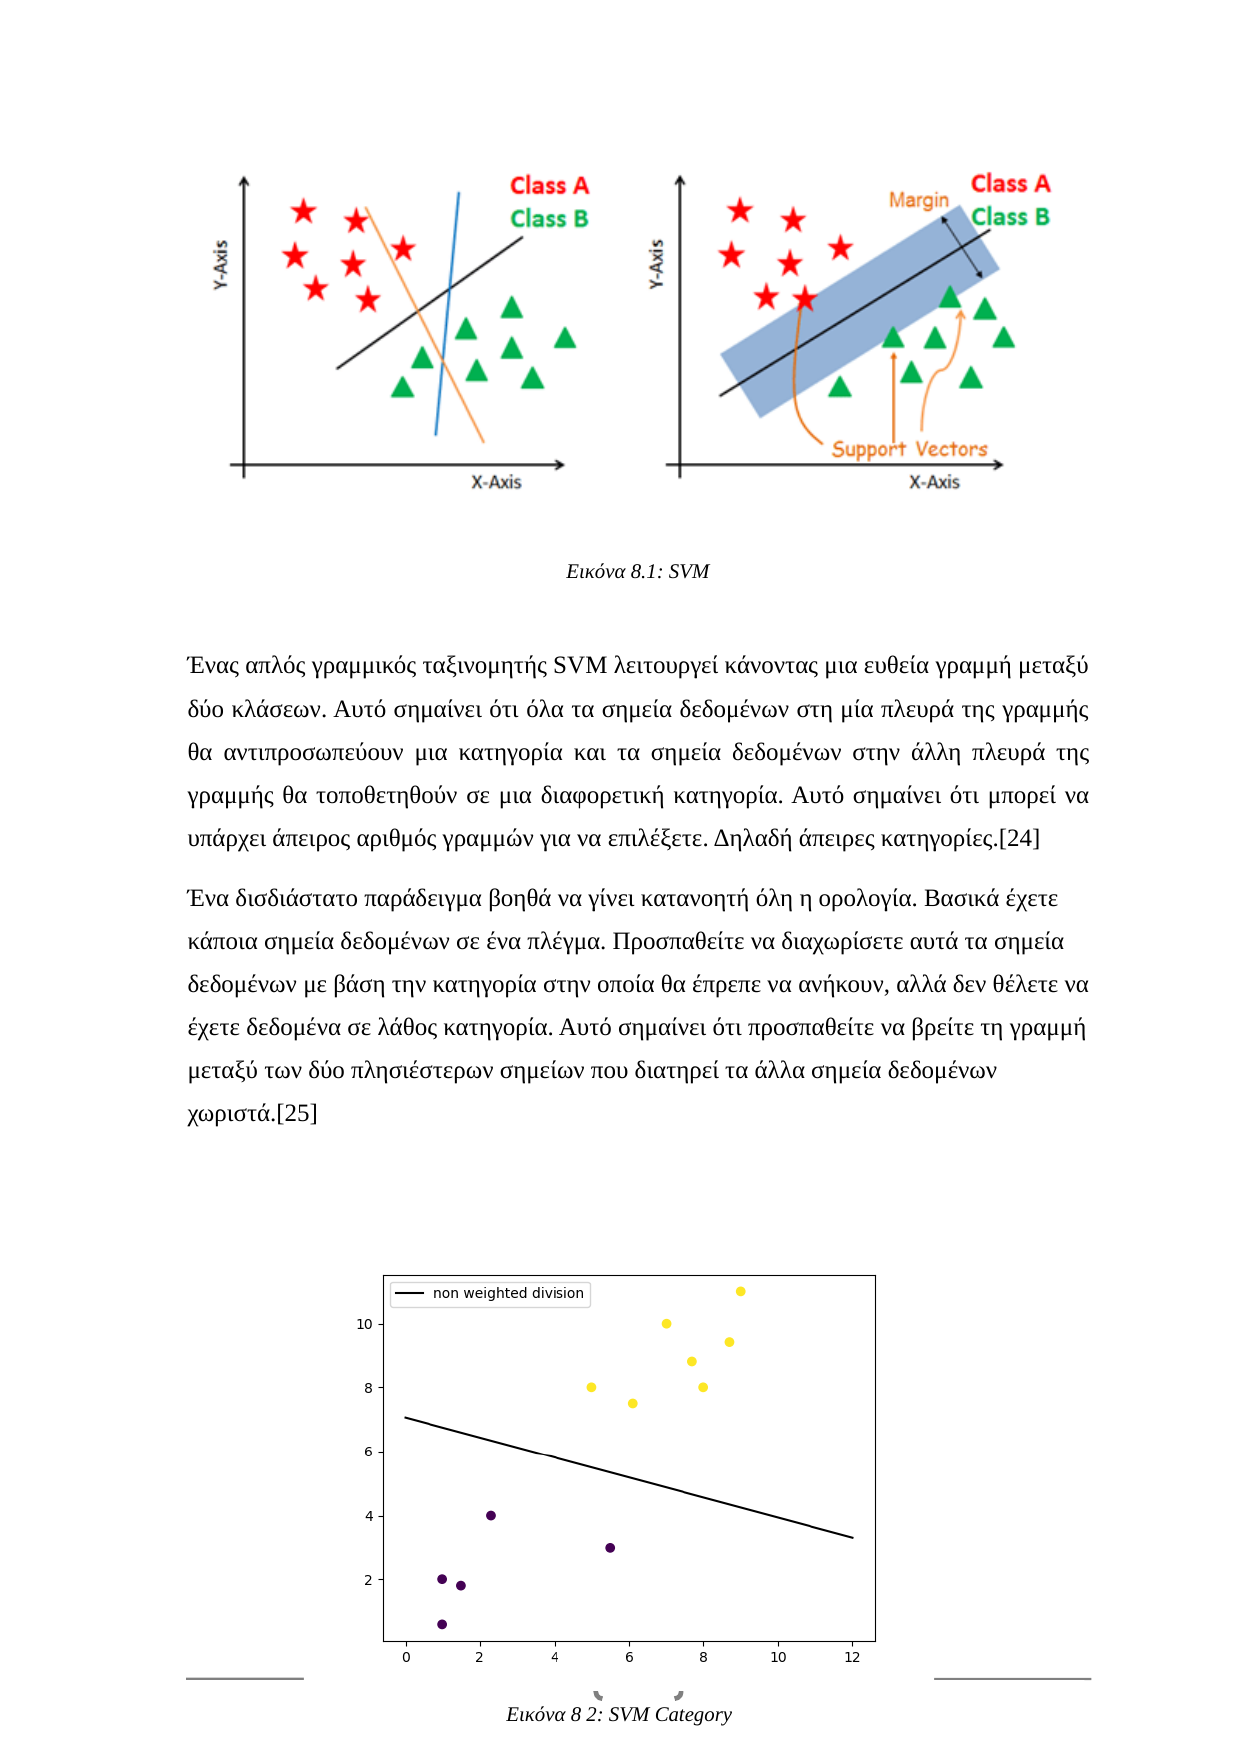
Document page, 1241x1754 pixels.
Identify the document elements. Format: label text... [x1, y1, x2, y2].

picture [303, 1217, 934, 1689]
text Ένα δισδιάστατο παράδειγμα βοηθά να γίνει κατανοητή όλη η ορολογία. Βασικά έχετε κάποια σημεία δεδομένων σε ένα πλέγμα. Προσπαθείτε να διαχωρίσετε αυτά τα σημεία δεδομένων με βάση την κατηγορία στην οποία θα έπρεπε να ανήκουν, αλλά δεν θέλετε να έχετε δεδομένα σε λάθος κατηγορία. Αυτό σημαίνει ότι προσπαθείτε να βρείτε τη γραμμή μεταξύ των δύο πλησιέστερων σημείων που διατηρεί τα άλλα σημεία δεδομένων χωριστά.[25] [187, 883, 1090, 1127]
picture [187, 150, 1091, 529]
text Ένας απλός γραμμικός ταξινομητής SVM λειτουργεί κάνοντας μια ευθεία γραμμή μεταξύ δύο κλάσεων. Αυτό σημαίνει ότι όλα τα σημεία δεδομένων στη μία πλευρά της γραμμής θα αντιπροσωπεύουν μια κατηγορία και τα σημεία δεδομένων στην άλλη πλευρά της γραμμής θα τοποθετηθούν σε μια διαφορετική κατηγορία. Αυτό σημαίνει ότι μπορεί να υπάρχει άπειρος αριθμός γραμμών για να επιλέξετε. Δηλαδή άπειρες κατηγορίες.[24] [187, 651, 1090, 852]
